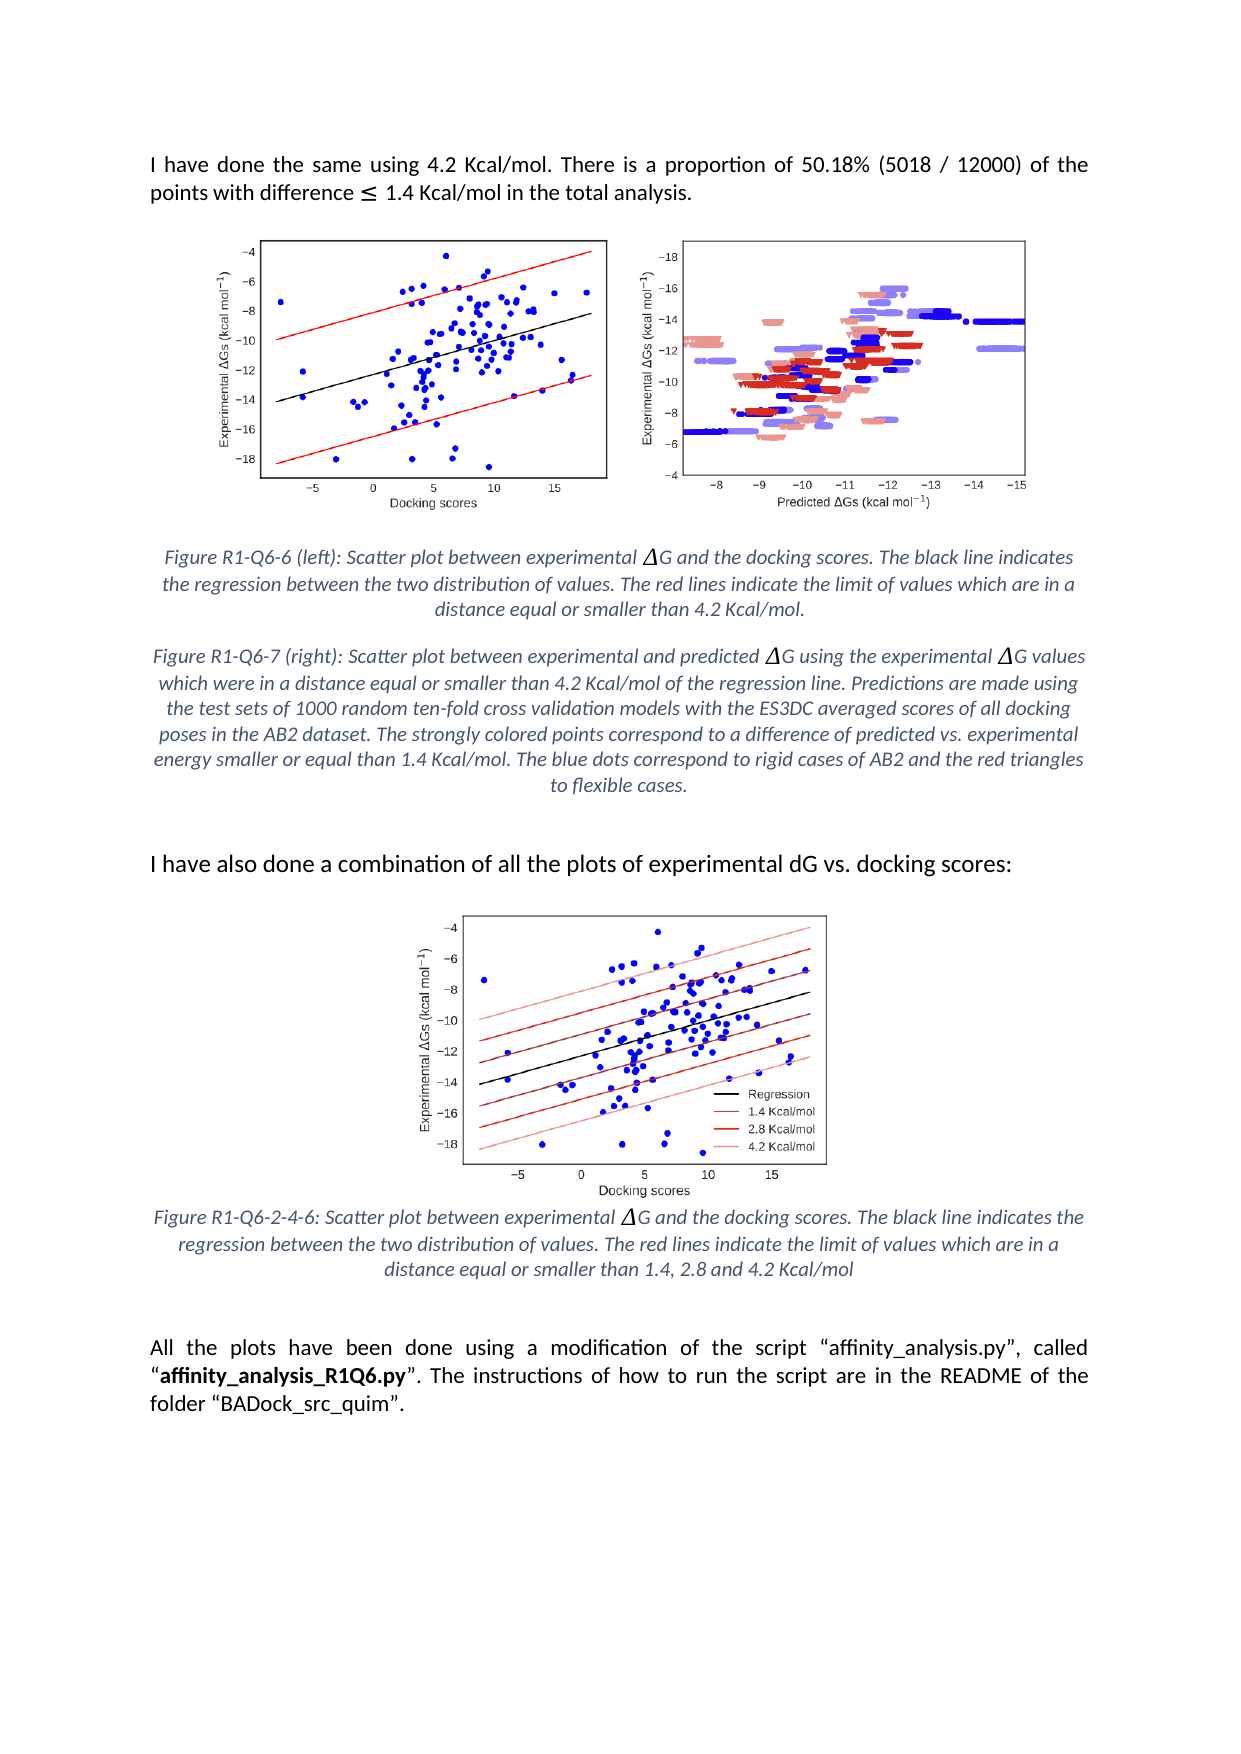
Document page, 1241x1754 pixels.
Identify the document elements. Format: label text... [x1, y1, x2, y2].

text I have done the same using 4.2 Kcal/mol. There is a proportion of 50.18% (5018 / 12000) of the points with difference ≤ 1.4 Kcal/mol in the total analysis. [150, 150, 1090, 206]
text Figure R1-Q6-7 (right): Scatter plot between experimental and predicted G using the experimental G values which were in a distance equal or smaller than 4.2 Kcal/mol of the regression line. Predictions are made using the test sets of 1000 random ten-fold cross validation models with the ES3DC averaged scores of all docking poses in the AB2 dataset. The strongly colored points correspond to a difference of predicted vs. experimental energy smaller or equal than 1.4 Kcal/mol. The blue dots correspond to rigid cases of AB2 and the red triangles to flexible cases. [150, 642, 1090, 797]
text I have also done a combination of all the plots of experimental dG vs. docking scores: [150, 848, 1090, 879]
text Figure R1-Q6-6 (left): Scatter plot between experimental G and the docking scores. The black line indicates the regression between the two distribution of values. The red lines indicate the limit of values which are in a distance equal or smaller than 4.2 Kcal/mol. [150, 543, 1090, 622]
text All the plots have been done using a modification of the script “affinity_analysis.py”, called “affinity_analysis_R1Q6.py”. The instructions of how to run the script are in the README of the folder “BADock_src_quim”. [150, 1333, 1090, 1417]
text Figure R1-Q6-2-4-6: Scatter plot between experimental G and the docking scores. The black line indicates the regression between the two distribution of values. The red lines indicate the limit of values which are in a distance equal or smaller than 1.4, 2.8 and 4.2 Kcal/mol [150, 1203, 1090, 1282]
